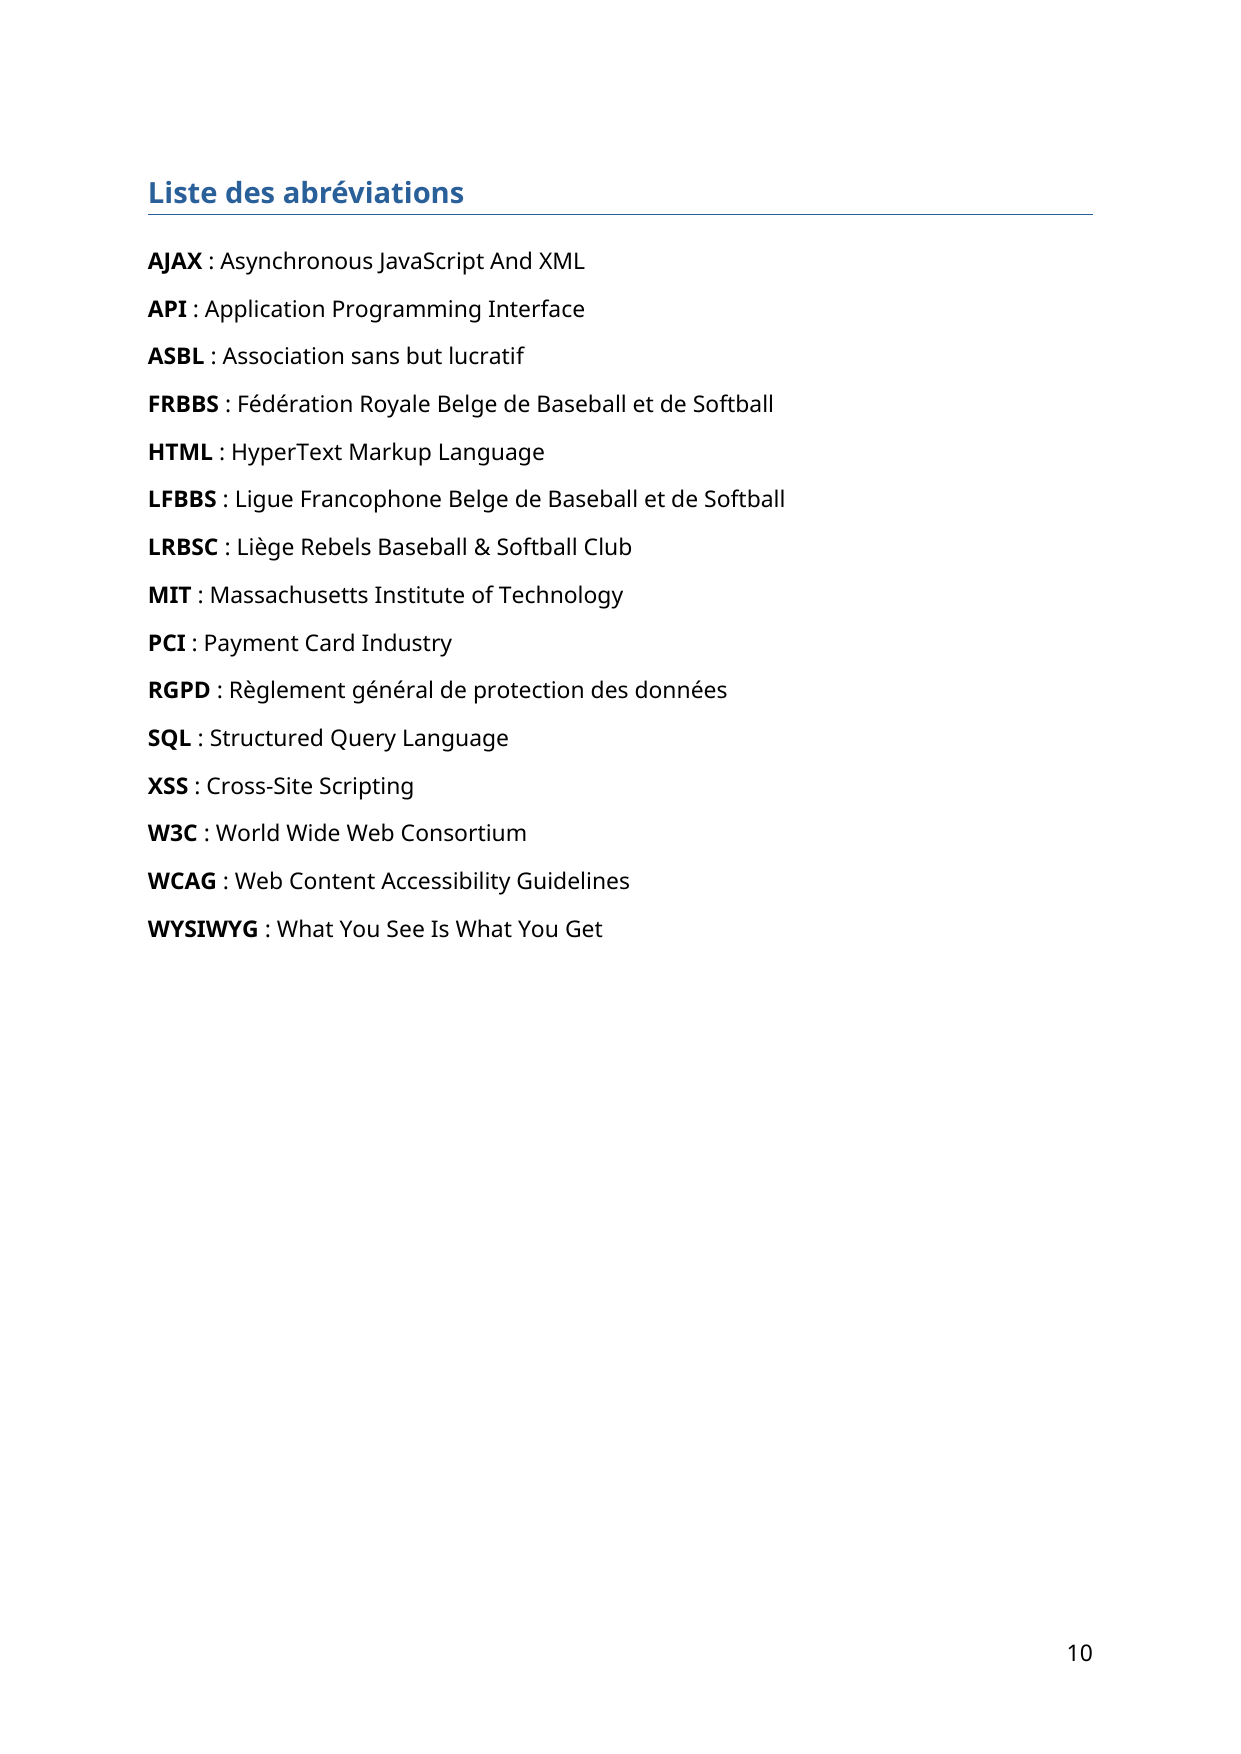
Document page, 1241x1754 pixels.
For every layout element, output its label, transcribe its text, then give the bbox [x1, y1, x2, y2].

text MIT : Massachusetts Institute of Technology [148, 579, 1093, 610]
text ASBL : Association sans but lucratif [148, 340, 1093, 371]
text HTML : HyperText Markup Language [148, 436, 1093, 467]
text AJAX : Asynchronous JavaScript And XML [148, 245, 1093, 276]
text WCAG : Web Content Accessibility Guidelines [148, 865, 1093, 896]
text WYSIWYG : What You See Is What You Get [148, 913, 1093, 944]
text LFBBS : Ligue Francophone Belge de Baseball et de Softball [148, 483, 1093, 514]
text PCI : Payment Card Industry [148, 626, 1093, 658]
text FRBBS : Fédération Royale Belge de Baseball et de Softball [148, 388, 1093, 419]
text API : Application Programming Interface [148, 292, 1093, 324]
text XSS : Cross-Site Scripting [148, 769, 1093, 801]
text Liste des abréviations [148, 172, 1093, 214]
text LRBSC : Liège Rebels Baseball & Softball Club [148, 531, 1093, 562]
text RGPD : Règlement général de protection des données [148, 674, 1093, 705]
text W3C : World Wide Web Consortium [148, 817, 1093, 848]
text SQL : Structured Query Language [148, 722, 1093, 753]
